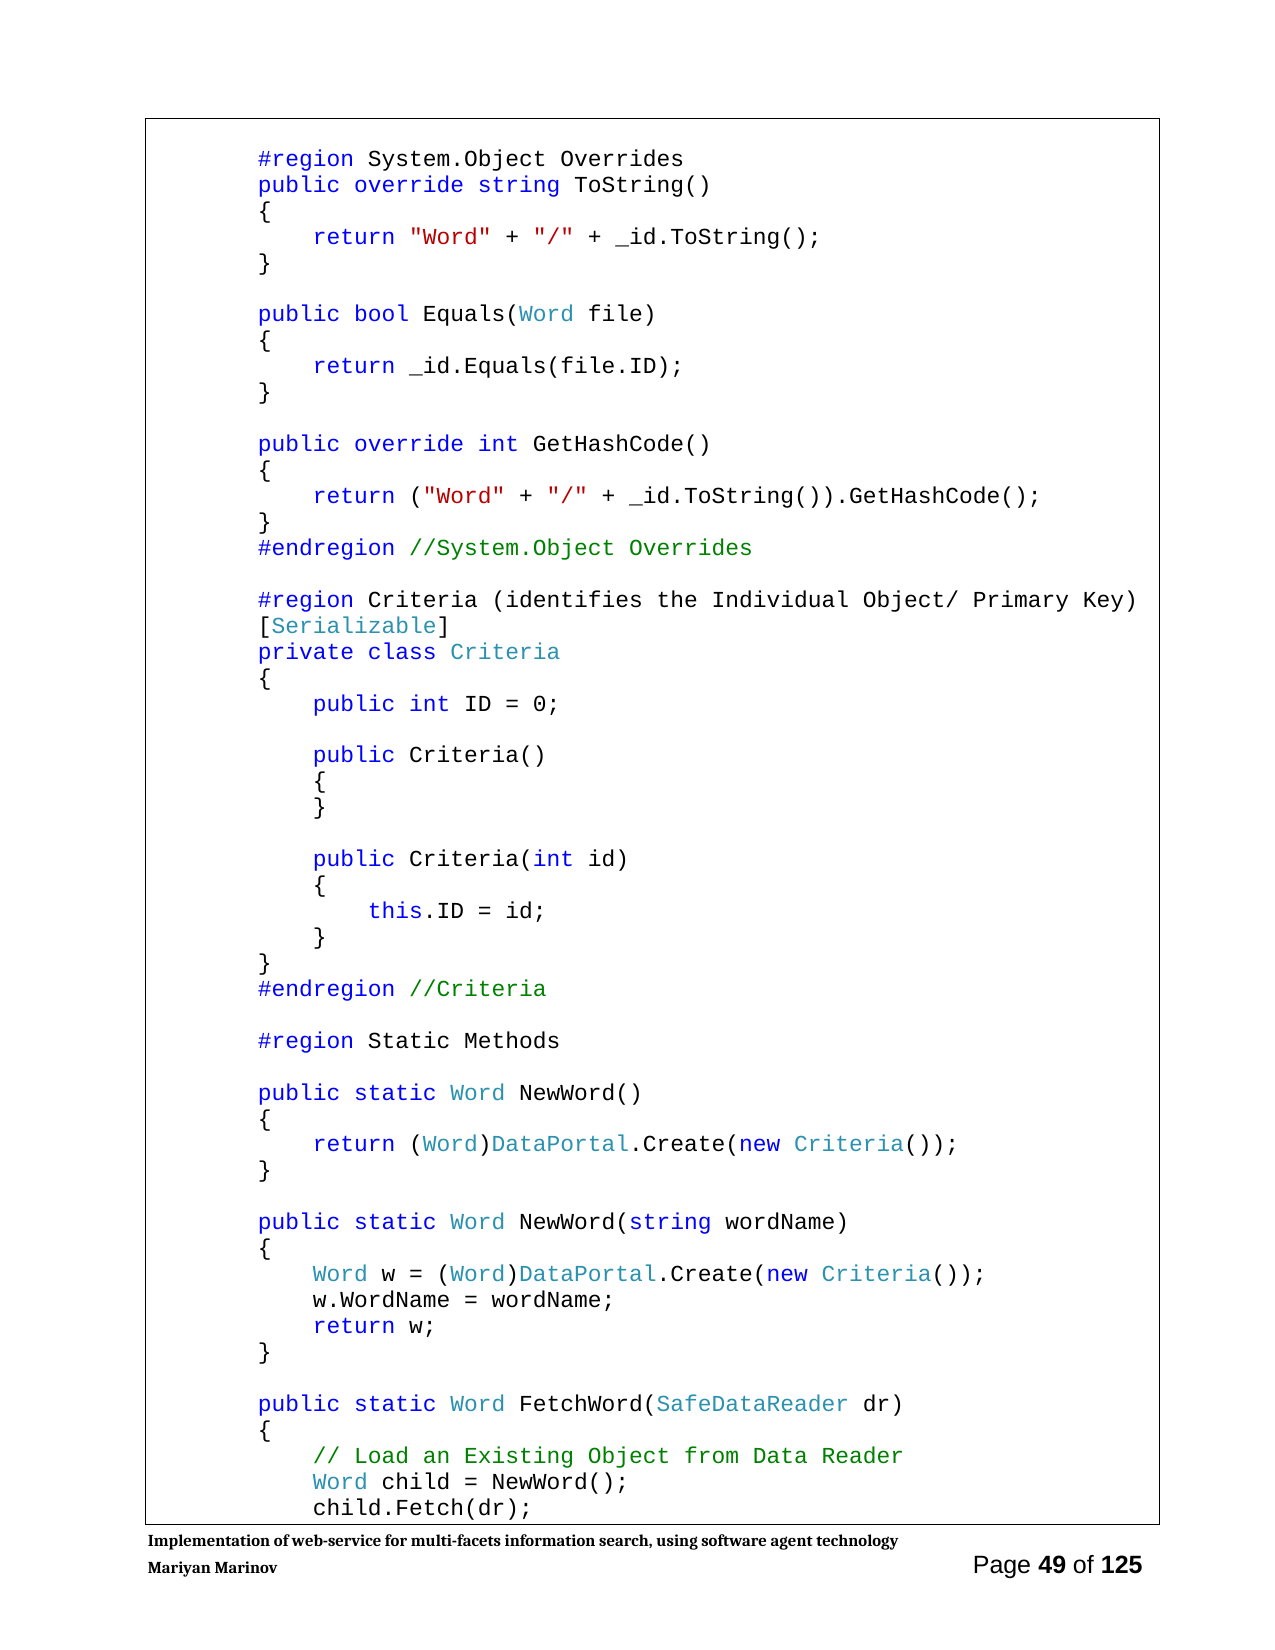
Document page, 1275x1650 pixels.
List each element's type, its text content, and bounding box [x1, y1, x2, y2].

text #region Criteria (identifies the Individual Object/ Primary Key) [148, 588, 1157, 614]
text public static Word FetchWord(SafeDataReader dr) [148, 1392, 1157, 1418]
text } [148, 1340, 1157, 1366]
text } [148, 251, 1157, 277]
text [Serializable] [148, 614, 1157, 640]
text return "Word" + "/" + _id.ToString(); [148, 225, 1157, 251]
text { [148, 199, 1157, 225]
text public static Word NewWord(string wordName) [148, 1211, 1157, 1237]
text { [148, 666, 1157, 692]
text return _id.Equals(file.ID); [148, 355, 1157, 381]
text { [148, 1237, 1157, 1262]
text public Criteria() [148, 744, 1157, 770]
text return (Word)DataPortal.Create(new Criteria()); [148, 1133, 1157, 1159]
text return ("Word" + "/" + _id.ToString()).GetHashCode(); [148, 484, 1157, 510]
text public bool Equals(Word file) [148, 303, 1157, 329]
text // Load an Existing Object from Data Reader [148, 1444, 1157, 1470]
text Word w = (Word)DataPortal.Create(new Criteria()); [148, 1262, 1157, 1288]
text public override string ToString() [148, 173, 1157, 199]
text { [148, 1418, 1157, 1444]
text #region Static Methods [148, 1029, 1157, 1055]
text #region System.Object Overrides [148, 147, 1157, 173]
text this.ID = id; [148, 899, 1157, 925]
text #endregion //Criteria [148, 977, 1157, 1003]
text { [148, 329, 1157, 355]
text } [148, 796, 1157, 822]
text private class Criteria [148, 640, 1157, 666]
text { [148, 873, 1157, 899]
text { [148, 458, 1157, 484]
text } [148, 381, 1157, 407]
text public override int GetHashCode() [148, 432, 1157, 458]
text Word child = NewWord(); [148, 1470, 1157, 1493]
text } [148, 1159, 1157, 1185]
text return w; [148, 1314, 1157, 1340]
text { [148, 1107, 1157, 1133]
text } [148, 925, 1157, 951]
text #endregion //System.Object Overrides [148, 536, 1157, 562]
text public int ID = 0; [148, 692, 1157, 718]
text } [148, 951, 1157, 977]
text { [148, 770, 1157, 796]
text } [148, 510, 1157, 536]
text public Criteria(int id) [148, 847, 1157, 873]
text w.WordName = wordName; [148, 1288, 1157, 1314]
text child.Fetch(dr); [146, 1493, 1159, 1524]
text public static Word NewWord() [148, 1081, 1157, 1107]
